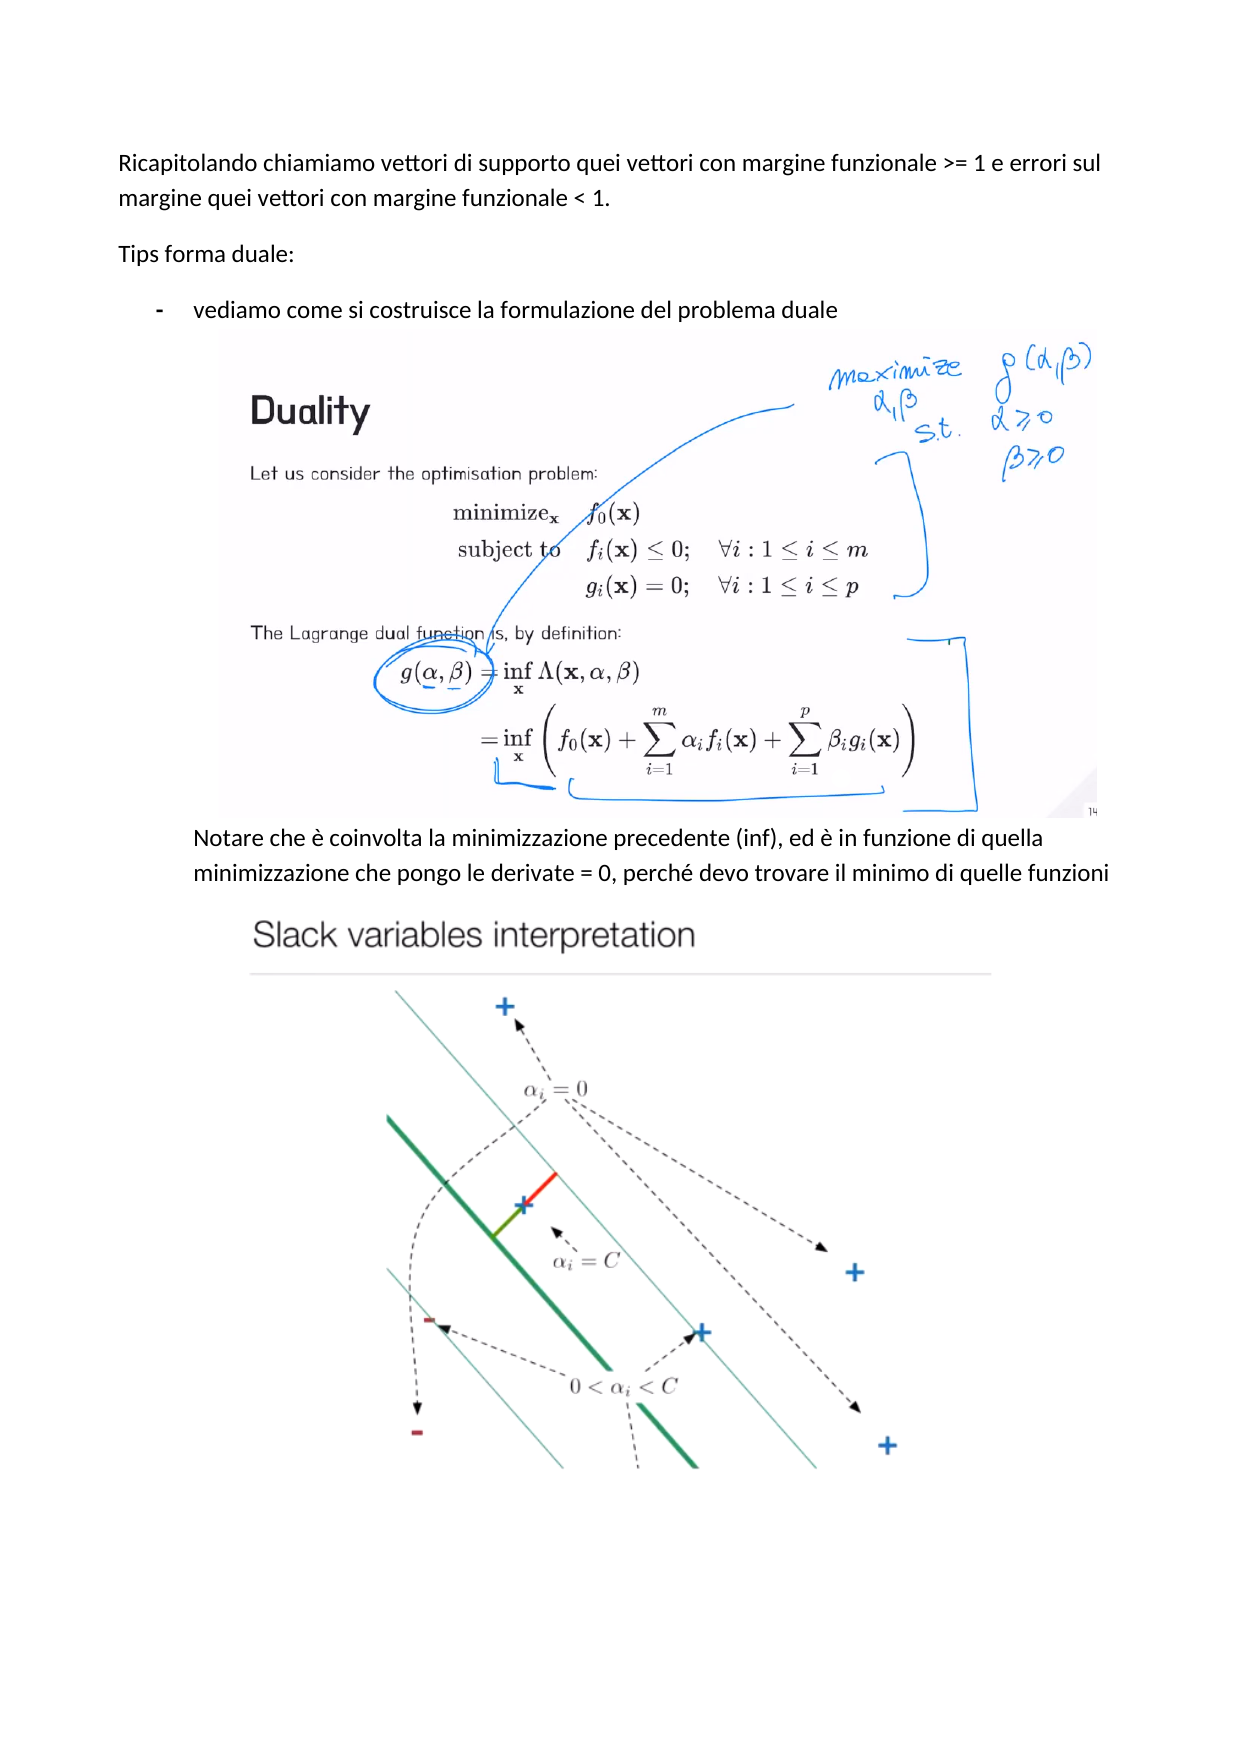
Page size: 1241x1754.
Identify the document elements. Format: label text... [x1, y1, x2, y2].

text Tips forma duale: [118, 238, 1122, 269]
text Ricapitolando chiamiamo vettori di supporto quei vettori con margine funzionale >= 1 e errori sul margine quei vettori con margine funzionale < 1. [118, 148, 1122, 213]
list Notare che è coinvolta la minimizzazione precedente (inf), ed è in funzione di quella minimizzazione che pongo le derivate = 0, perché devo trovare il minimo di quelle funzioni [193, 822, 1122, 887]
picture [248, 912, 992, 1487]
list vediamo come si costruisce la formulazione del problema duale [156, 294, 1122, 325]
picture [218, 329, 1097, 818]
